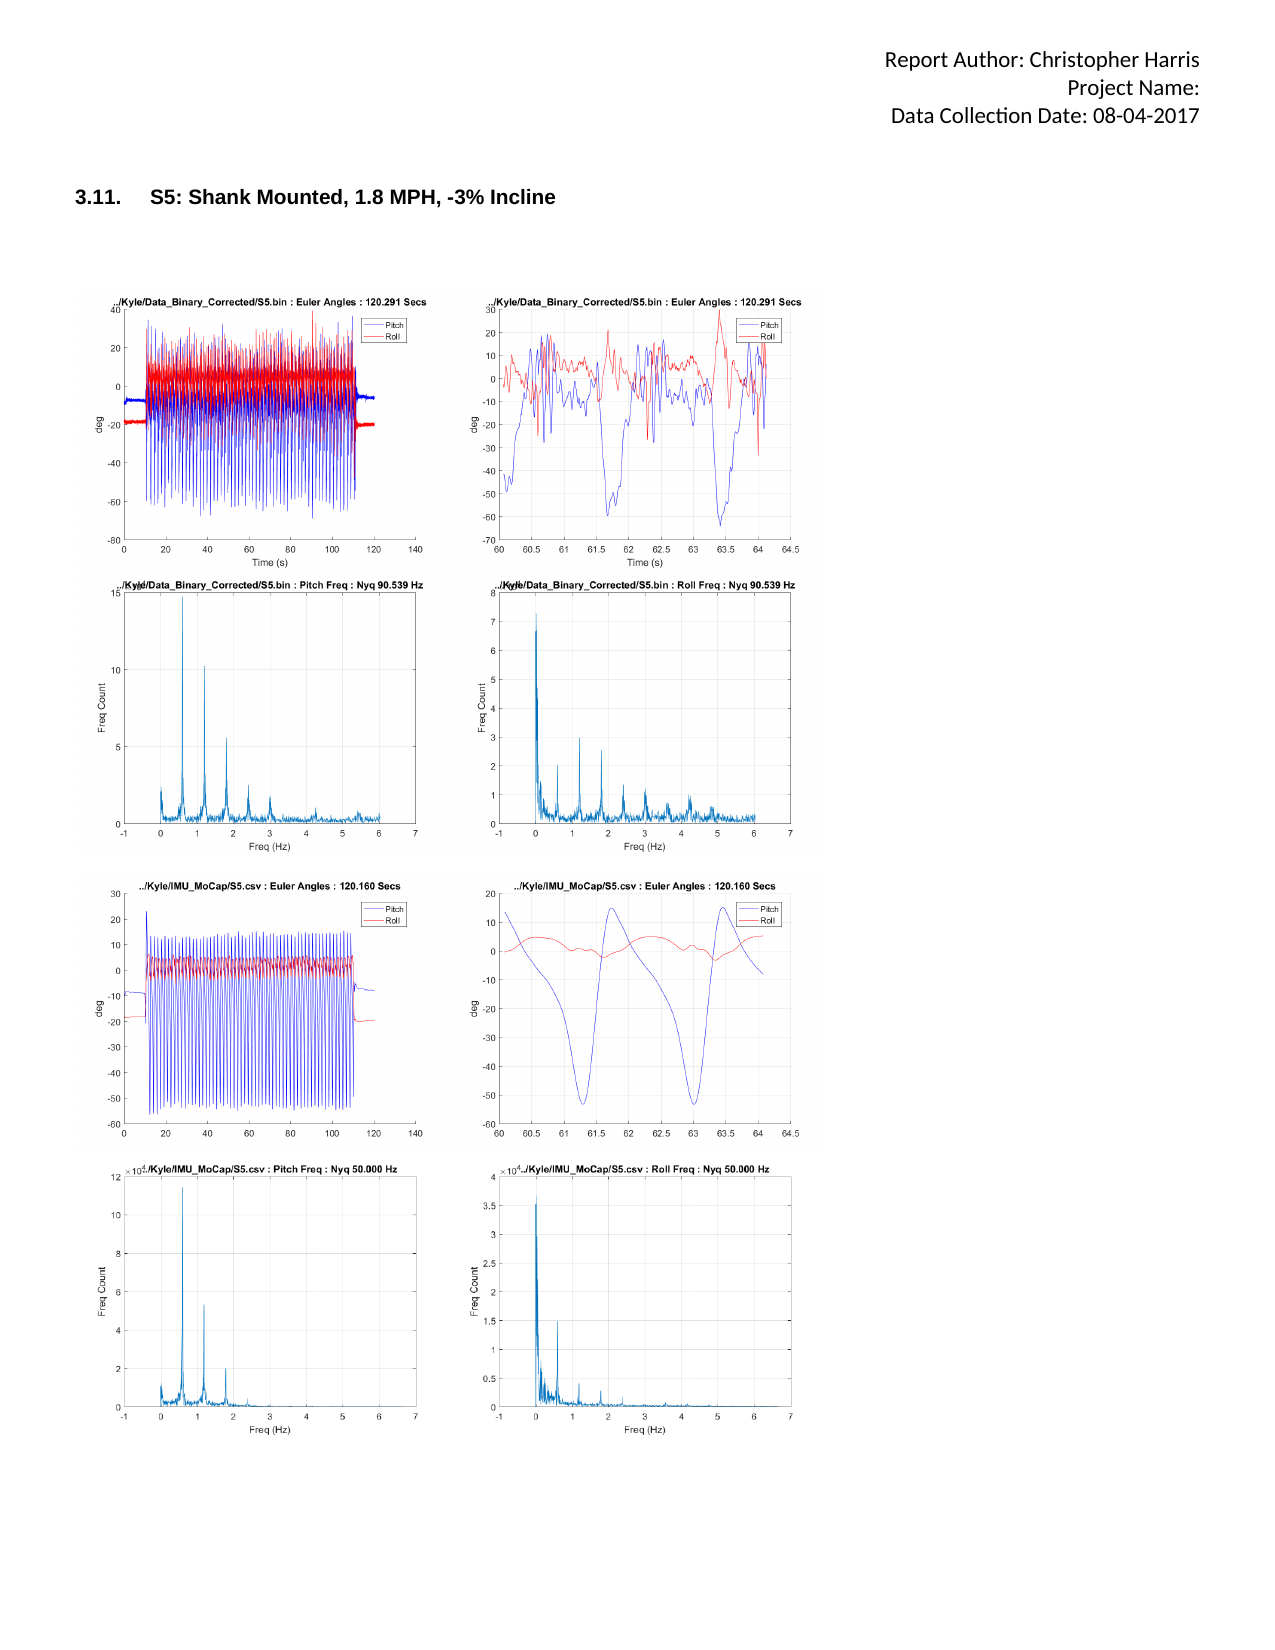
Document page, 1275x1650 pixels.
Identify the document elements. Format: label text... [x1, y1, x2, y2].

picture [75, 872, 826, 1154]
picture [75, 1155, 826, 1437]
picture [75, 288, 826, 570]
list S5: Shank Mounted, 1.8 MPH, -3% Incline [75, 185, 1200, 209]
picture [75, 572, 826, 854]
